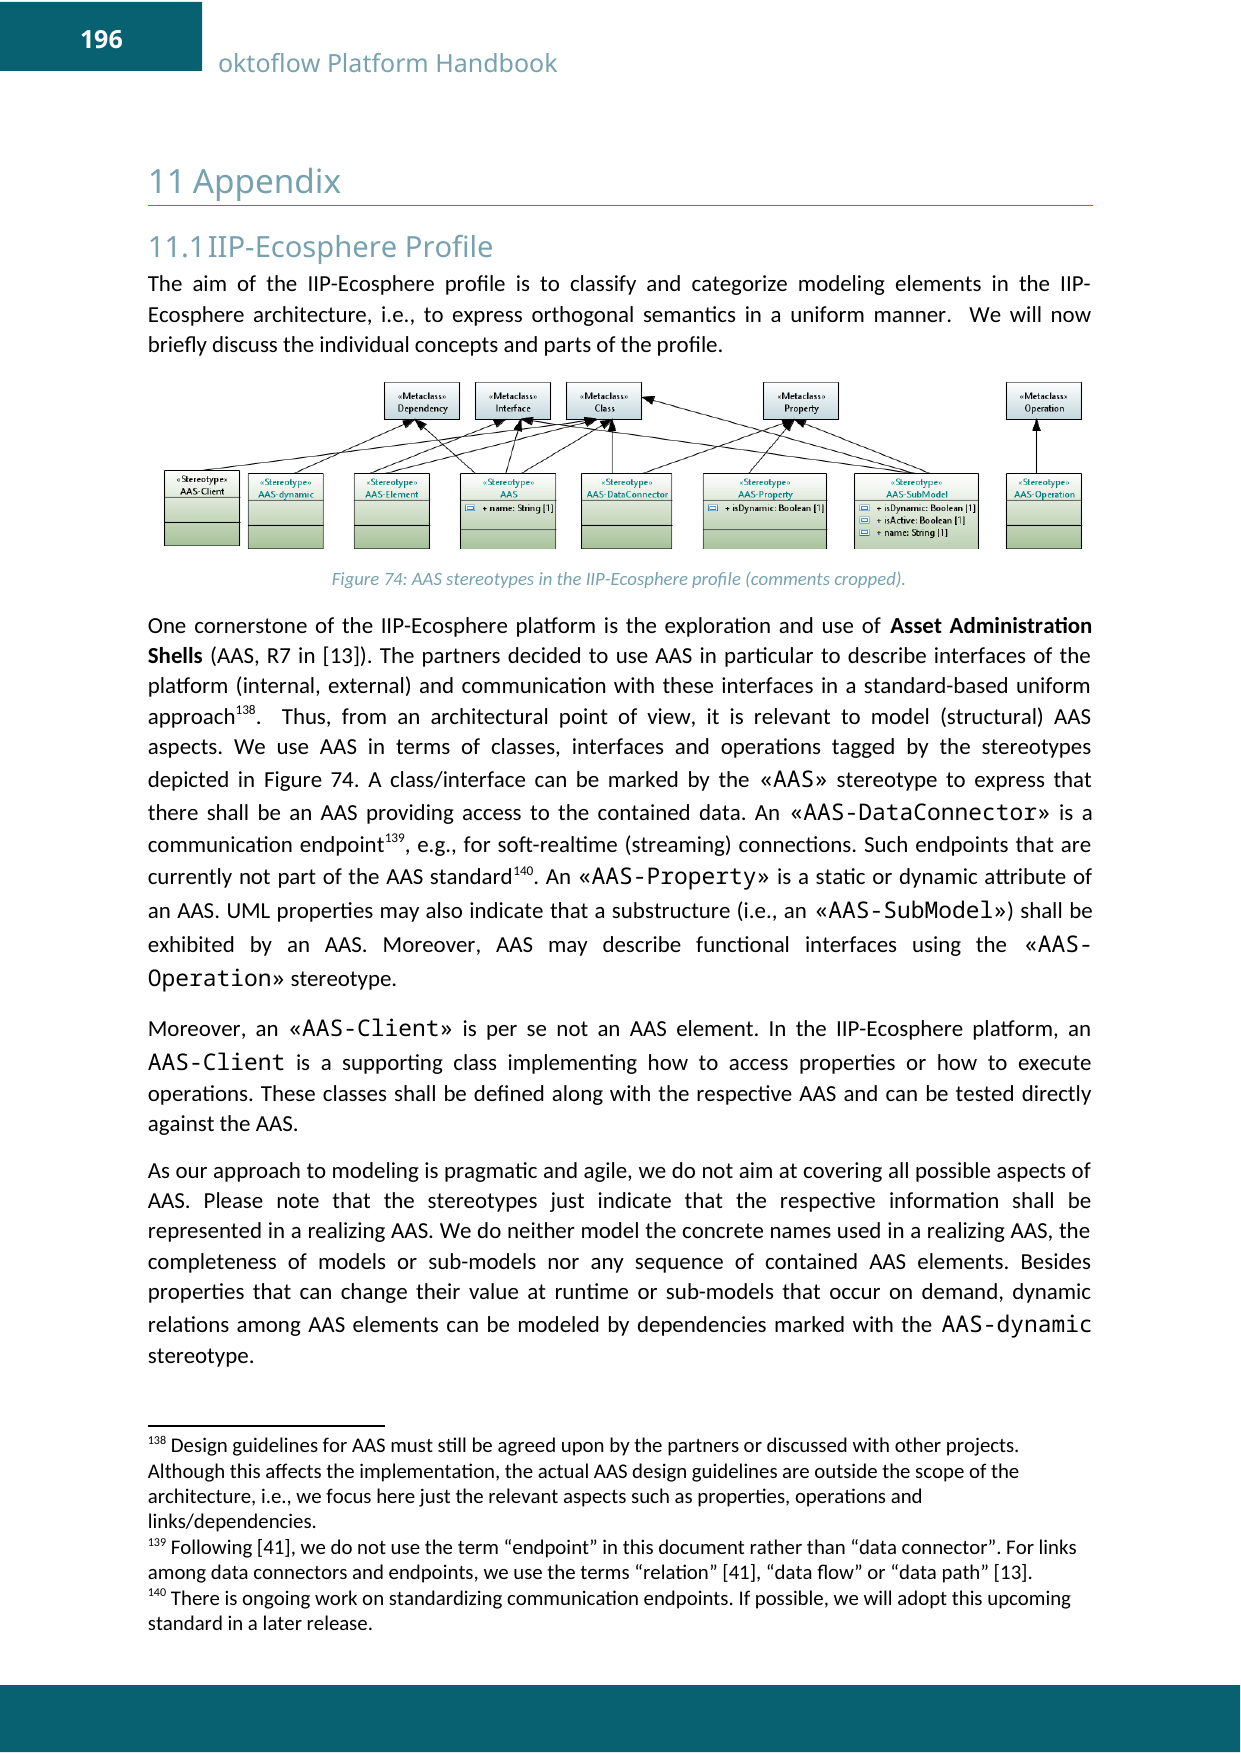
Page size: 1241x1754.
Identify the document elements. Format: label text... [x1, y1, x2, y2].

picture [148, 376, 1092, 549]
text One cornerstone of the IIP-Ecosphere platform is the exploration and use of Asset Administration Shells (AAS, R7 in [13]). The partners decided to use AAS in particular to describe interfaces of the platform (internal, external) and communication with these interfaces in a standard-based uniform approach. Thus, from an architectural point of view, it is relevant to model (structural) AAS aspects. We use AAS in terms of classes, interfaces and operations tagged by the stereotypes depicted in Figure 74. A class/interface can be marked by the «AAS» stereotype to express that there shall be an AAS providing access to the contained data. An «AAS-DataConnector» is a communication endpoint, e.g., for soft-realtime (streaming) connections. Such endpoints that are currently not part of the AAS standard. An «AAS-Property» is a static or dynamic attribute of an AAS. UML properties may also indicate that a substructure (i.e., an «AAS-SubModel») shall be exhibited by an AAS. Moreover, AAS may describe functional interfaces using the «AAS-Operation» stereotype. [148, 611, 1093, 993]
subtitle Appendix [148, 158, 1093, 205]
text Figure 74: AAS stereotypes in the IIP-Ecosphere profile (comments cropped). [148, 567, 1093, 590]
text Moreover, an «AAS-Client» is per se not an AAS element. In the IIP-Ecosphere platform, an AAS-Client is a supporting class implementing how to access properties or how to execute operations. These classes shall be defined along with the respective AAS and can be tested directly against the AAS. [148, 1012, 1093, 1137]
text The aim of the IIP-Ecosphere profile is to classify and categorize modeling elements in the IIP-Ecosphere architecture, i.e., to express orthogonal semantics in a uniform manner. We will now briefly discuss the individual concepts and parts of the profile. [148, 269, 1093, 358]
text As our approach to modeling is pragmatic and agile, we do not aim at covering all possible aspects of AAS. Please note that the stereotypes just indicate that the respective information shall be represented in a realizing AAS. We do neither model the concrete names used in a realizing AAS, the completeness of models or sub-models nor any sequence of contained AAS elements. Besides properties that can change their value at runtime or sub-models that occur on demand, dynamic relations among AAS elements can be modeled by dependencies marked with the AAS-dynamic stereotype. [148, 1156, 1093, 1369]
subtitle IIP-Ecosphere Profile [148, 227, 1093, 266]
